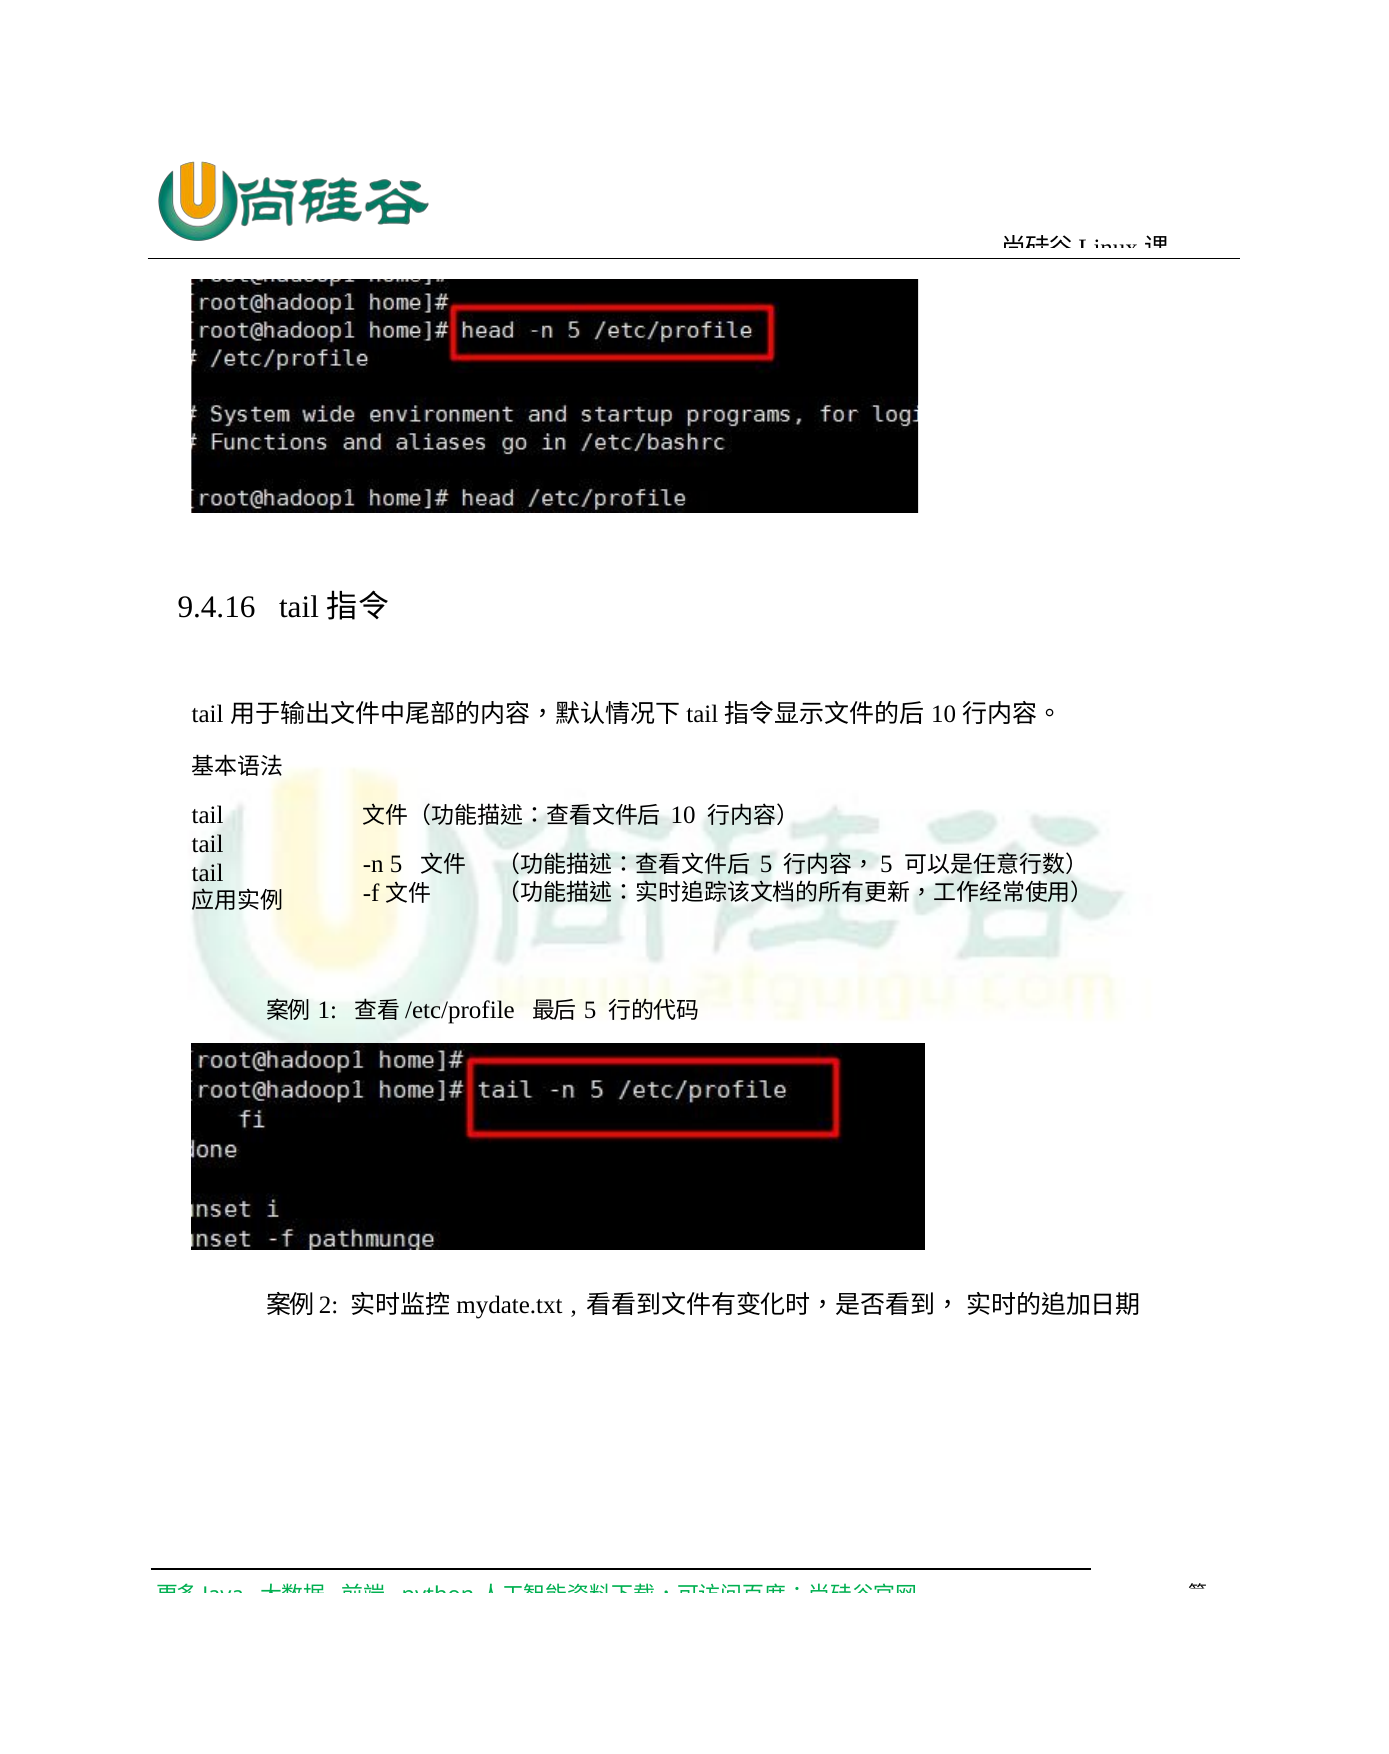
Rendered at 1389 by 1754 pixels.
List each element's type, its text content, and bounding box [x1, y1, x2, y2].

subtitle tail 指令 [177, 584, 1253, 627]
picture [147, 153, 436, 249]
picture [147, 727, 1241, 1250]
picture [191, 279, 919, 513]
list tail 用于输出文件中尾部的内容，默认情况下 tail 指令显示文件的后 10 行内容。 [191, 696, 1253, 730]
text 案例 2: 实时监控 mydate.txt , 看看到文件有变化时，是否看到， 实时的追加日期 [266, 1287, 1253, 1321]
